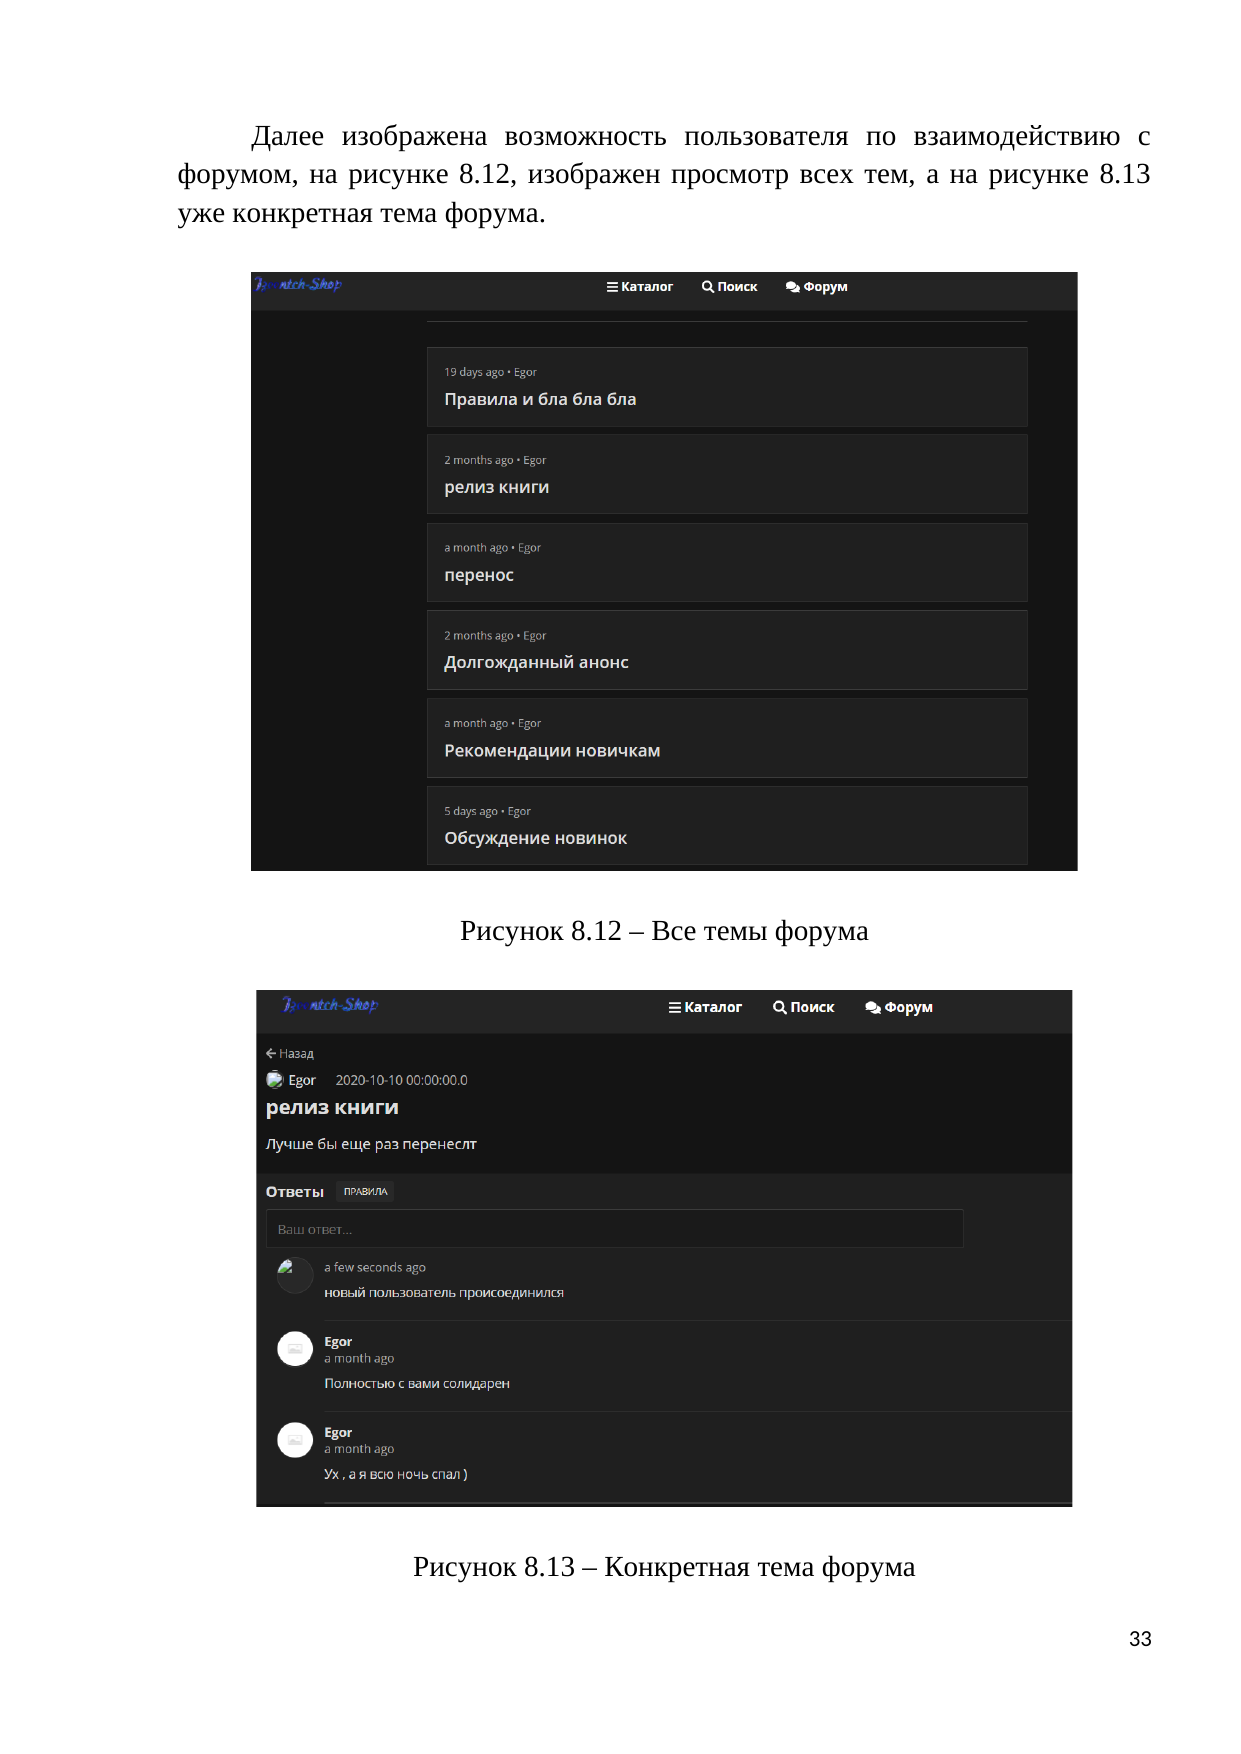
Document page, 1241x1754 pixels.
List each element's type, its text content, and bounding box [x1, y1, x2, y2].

picture [251, 272, 1078, 871]
text Рисунок 8.12 – Все темы форума [177, 913, 1152, 947]
picture [256, 990, 1073, 1507]
text Рисунок 8.13 – Конкретная тема форума [177, 1549, 1152, 1583]
text Далее изображена возможность пользователя по взаимодействию с форумом, на рисунке 8.12, изображен просмотр всех тем, а на рисунке 8.13 уже конкретная тема форума. [177, 118, 1152, 229]
